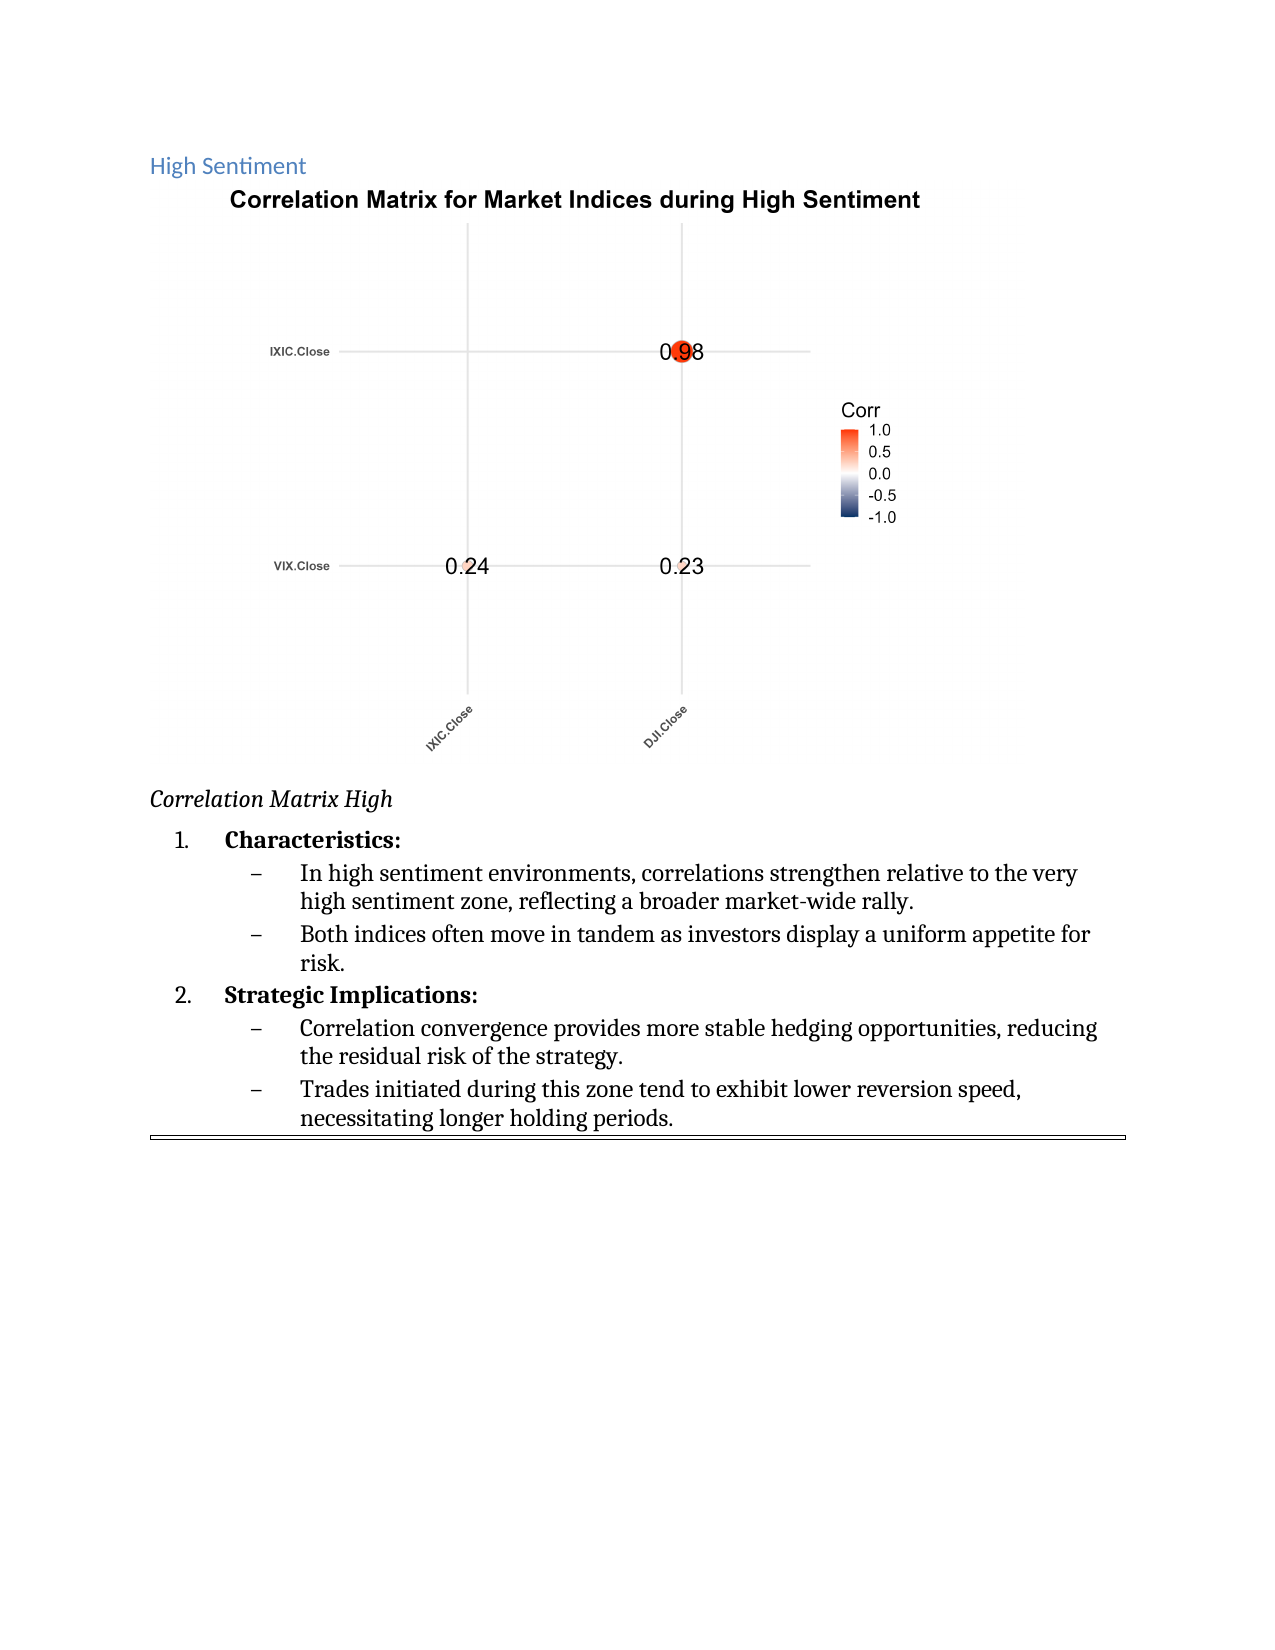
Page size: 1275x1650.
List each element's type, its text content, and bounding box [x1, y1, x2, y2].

list Characteristics: [175, 826, 1125, 855]
list Both indices often move in tandem as investors display a uniform appetite for risk. [250, 920, 1125, 977]
picture [150, 180, 1025, 764]
subtitle High Sentiment [150, 150, 1125, 181]
list In high sentiment environments, correlations strengthen relative to the very high sentiment zone, reflecting a broader market-wide rally. [250, 858, 1125, 916]
list Trades initiated during this zone tend to exhibit lower reversion speed, necessitating longer holding periods. [250, 1075, 1125, 1132]
text Correlation Matrix High [150, 785, 1125, 813]
list Correlation convergence provides more stable hedging opportunities, reducing the residual risk of the strategy. [250, 1013, 1125, 1071]
list Strategic Implications: [175, 981, 1125, 1010]
